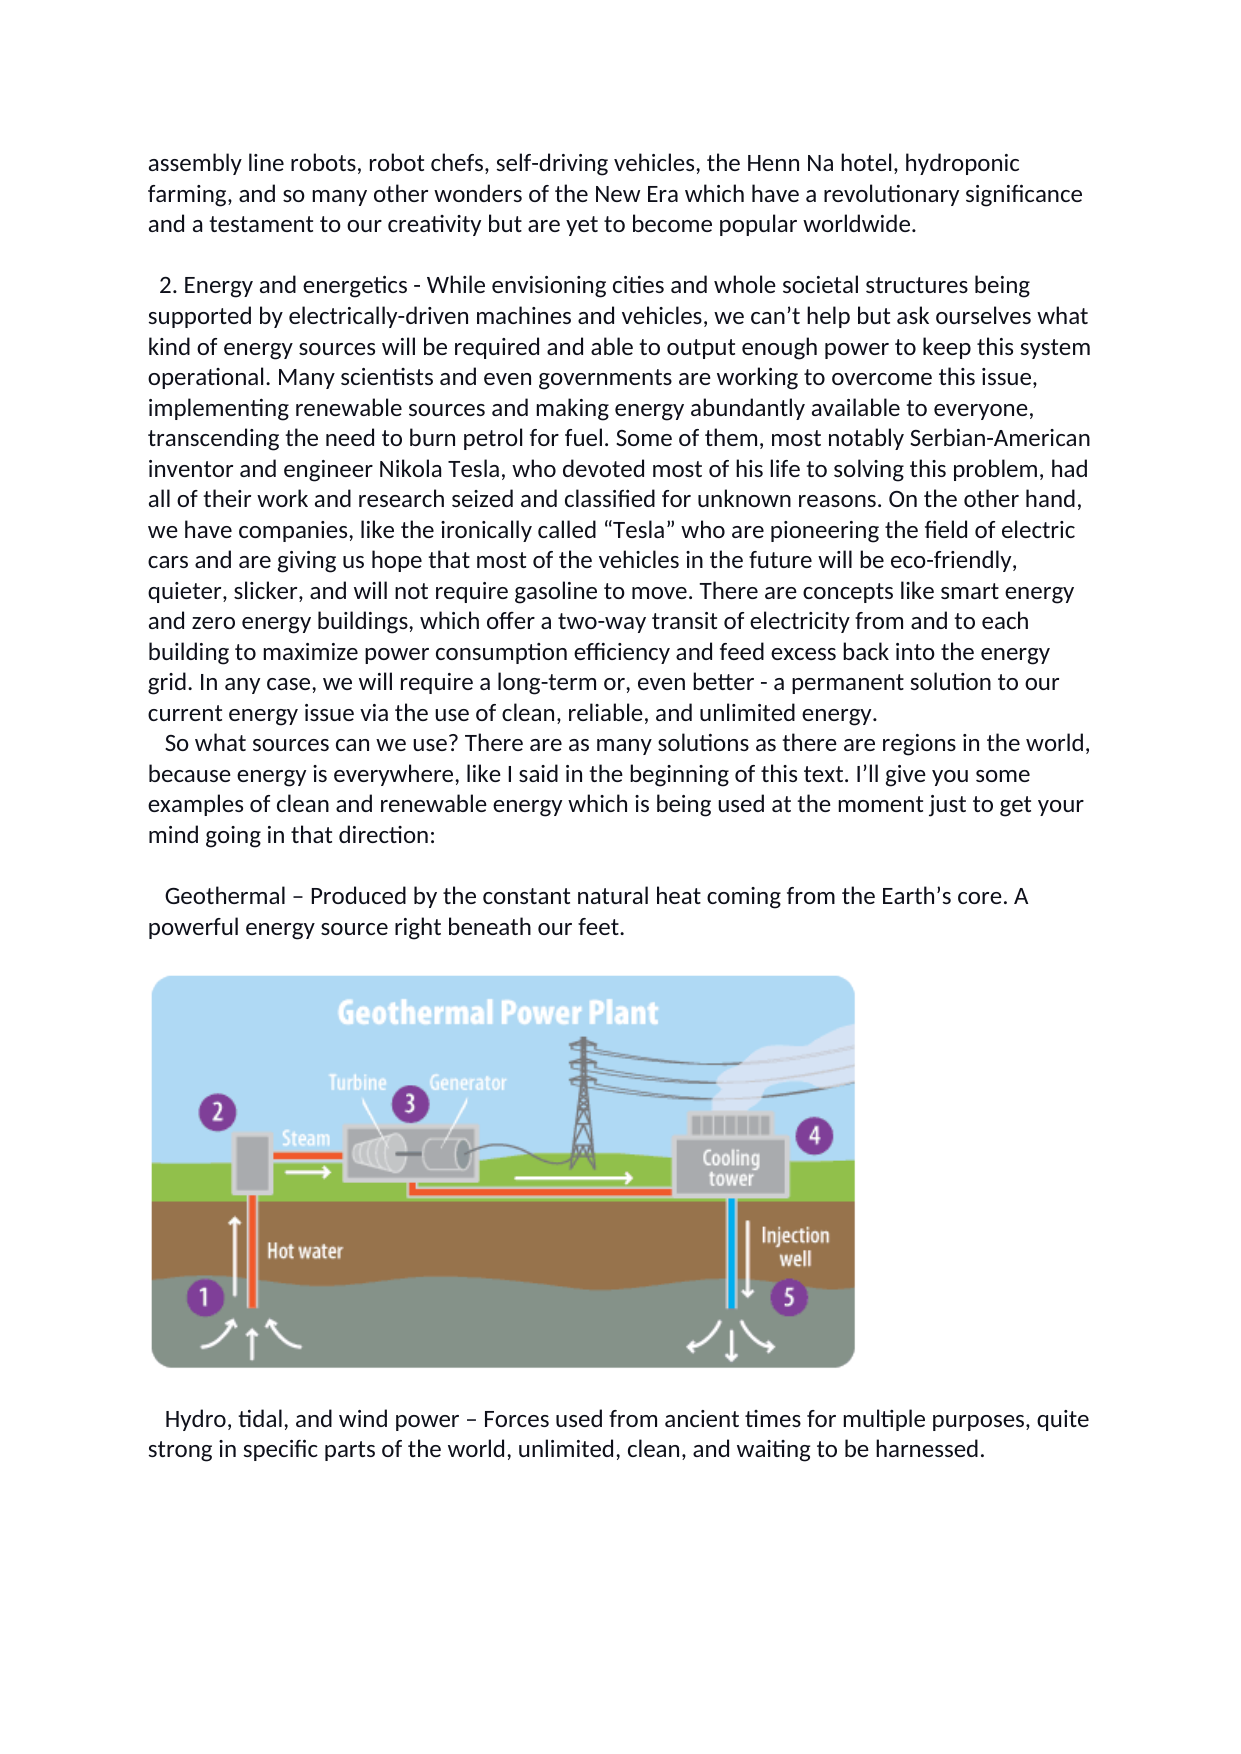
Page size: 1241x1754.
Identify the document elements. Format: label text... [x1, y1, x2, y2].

text 2. Energy and energetics - While envisioning cities and whole societal structures being supported by electrically-driven machines and vehicles, we can’t help but ask ourselves what kind of energy sources will be required and able to output enough power to keep this system operational. Many scientists and even governments are working to overcome this issue, implementing renewable sources and making energy abundantly available to everyone, transcending the need to burn petrol for fuel. Some of them, most notably Serbian-American inventor and engineer Nikola Tesla, who devoted most of his life to solving this problem, had all of their work and research seized and classified for unknown reasons. On the other hand, we have companies, like the ironically called “Tesla” who are pioneering the field of electric cars and are giving us hope that most of the vehicles in the future will be eco-friendly, quieter, slicker, and will not require gasoline to move. There are concepts like smart energy and zero energy buildings, which offer a two-way transit of electricity from and to each building to maximize power consumption efficiency and feed excess back into the energy grid. In any case, we will require a long-term or, even better - a permanent solution to our current energy issue via the use of clean, reliable, and unlimited energy. [148, 270, 1093, 727]
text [148, 148, 1093, 239]
text Geothermal – Produced by the constant natural heat coming from the Earth’s core. A powerful energy source right beneath our feet. [148, 880, 1093, 941]
picture [147, 971, 860, 1373]
text Hydro, tidal, and wind power – Forces used from ancient times for multiple purposes, quite strong in specific parts of the world, unlimited, clean, and waiting to be harnessed. [148, 1403, 1093, 1464]
text So what sources can we use? There are as many solutions as there are regions in the world, because energy is everywhere, like I said in the beginning of this text. I’ll give you some examples of clean and renewable energy which is being used at the moment just to get your mind going in that direction: [148, 727, 1093, 849]
